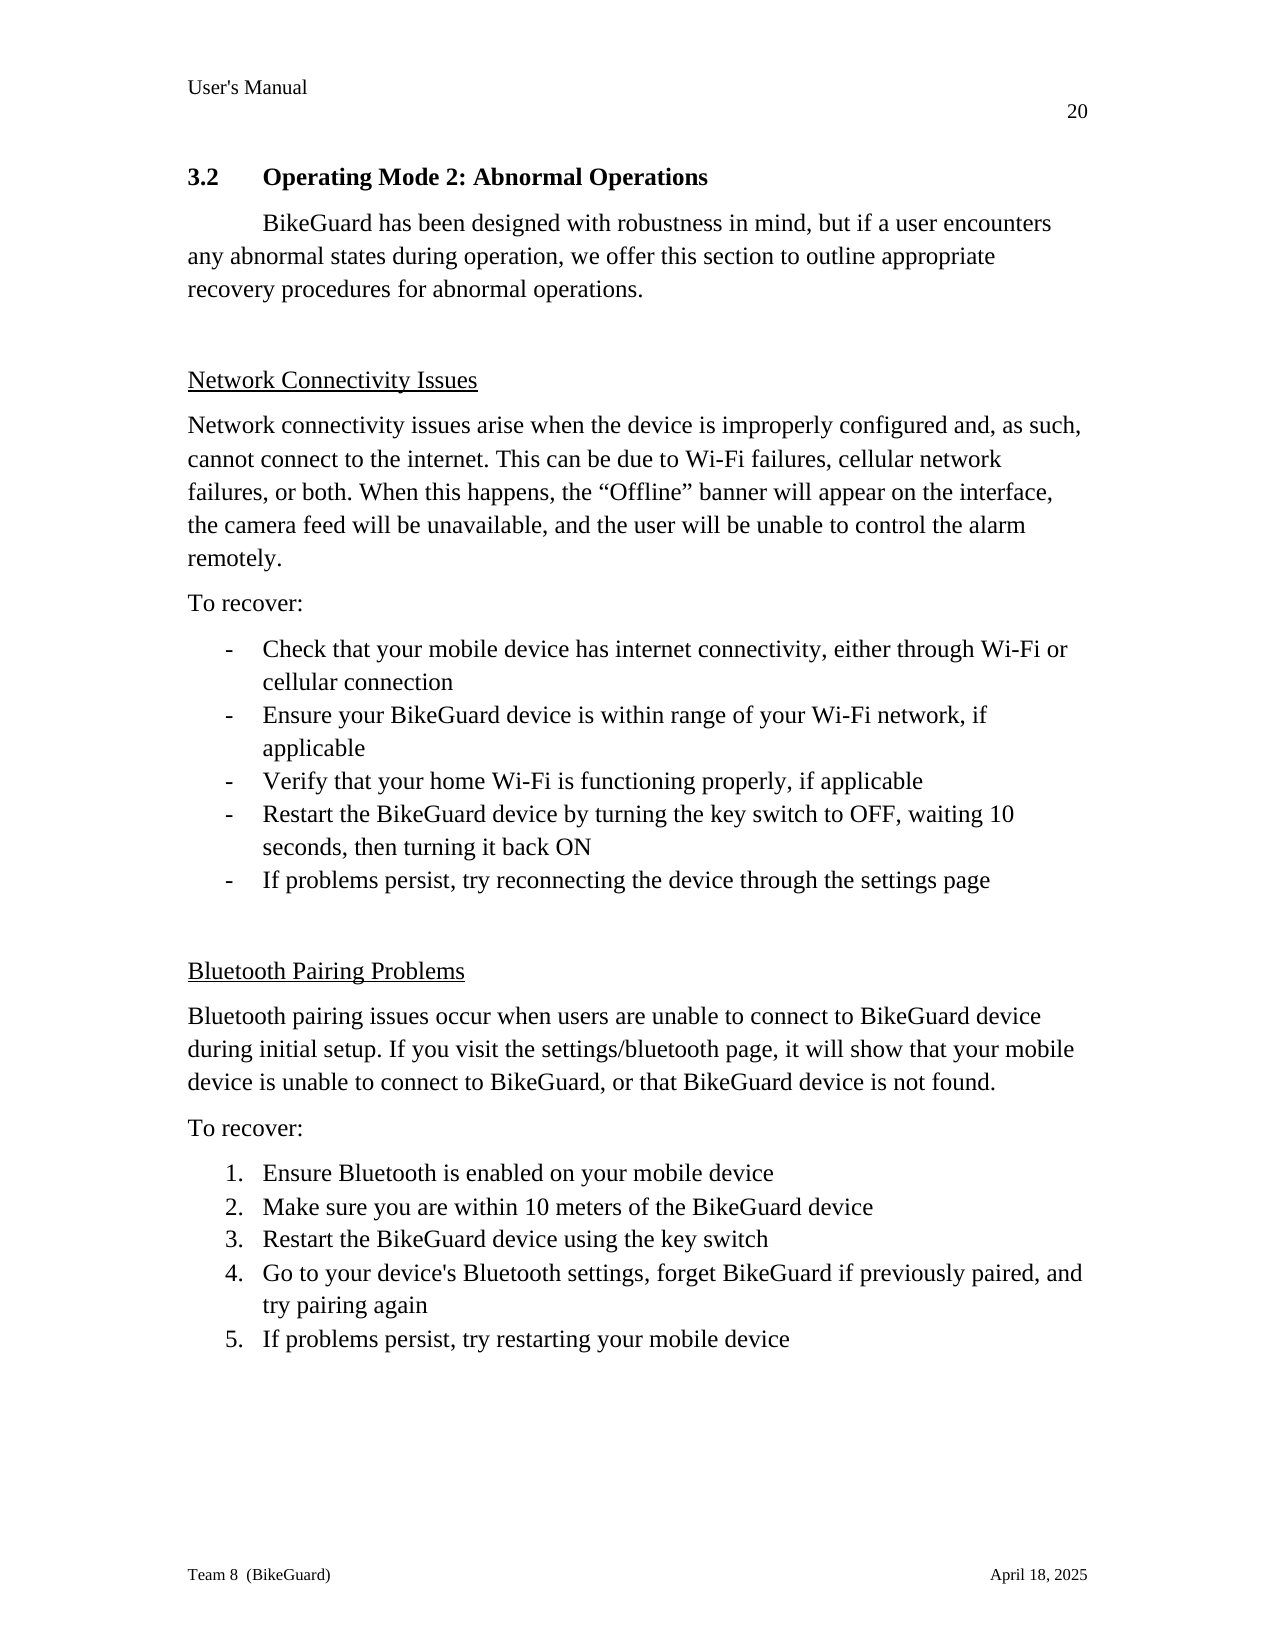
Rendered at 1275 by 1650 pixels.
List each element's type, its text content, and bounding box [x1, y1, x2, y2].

text To recover: [187, 588, 1087, 617]
text Bluetooth pairing issues occur when users are unable to connect to BikeGuard device during initial setup. If you visit the settings/bluetooth page, it will show that your mobile device is unable to connect to BikeGuard, or that BikeGuard device is not found. [187, 1001, 1087, 1096]
list Check that your mobile device has internet connectivity, either through Wi-Fi or cellular connection [225, 634, 1087, 696]
text Network Connectivity Issues [187, 365, 1087, 394]
text Network connectivity issues arise when the device is improperly configured and, as such, cannot connect to the internet. This can be due to Wi-Fi failures, cellular network failures, or both. When this happens, the “Offline” banner will appear on the interface, the camera feed will be unavailable, and the user will be unable to control the alarm remotely. [187, 411, 1087, 571]
text BikeGuard has been designed with robustness in mind, but if a user encounters any abnormal states during operation, we offer this section to outline appropriate recovery procedures for abnormal operations. [187, 208, 1087, 303]
list Make sure you are within 10 meters of the BikeGuard device [225, 1192, 1087, 1220]
list Restart the BikeGuard device by turning the key switch to OFF, waiting 10 seconds, then turning it back ON [225, 799, 1087, 861]
text To recover: [187, 1113, 1087, 1142]
list Restart the BikeGuard device using the key switch [225, 1224, 1087, 1253]
list If problems persist, try restarting your mobile device [225, 1324, 1087, 1352]
list If problems persist, try reconnecting the device through the settings page [225, 865, 1087, 894]
text Bluetooth Pairing Problems [187, 956, 1087, 985]
list Ensure your BikeGuard device is within range of your Wi-Fi network, if applicable [225, 700, 1087, 762]
list Ensure Bluetooth is enabled on your mobile device [225, 1158, 1087, 1187]
list Go to your device's Bluetooth settings, forget BikeGuard if previously paired, and try pairing again [225, 1258, 1087, 1319]
subtitle Operating Mode 2: Abnormal Operations [187, 162, 1087, 191]
list Verify that your home Wi-Fi is functioning properly, if applicable [225, 766, 1087, 794]
